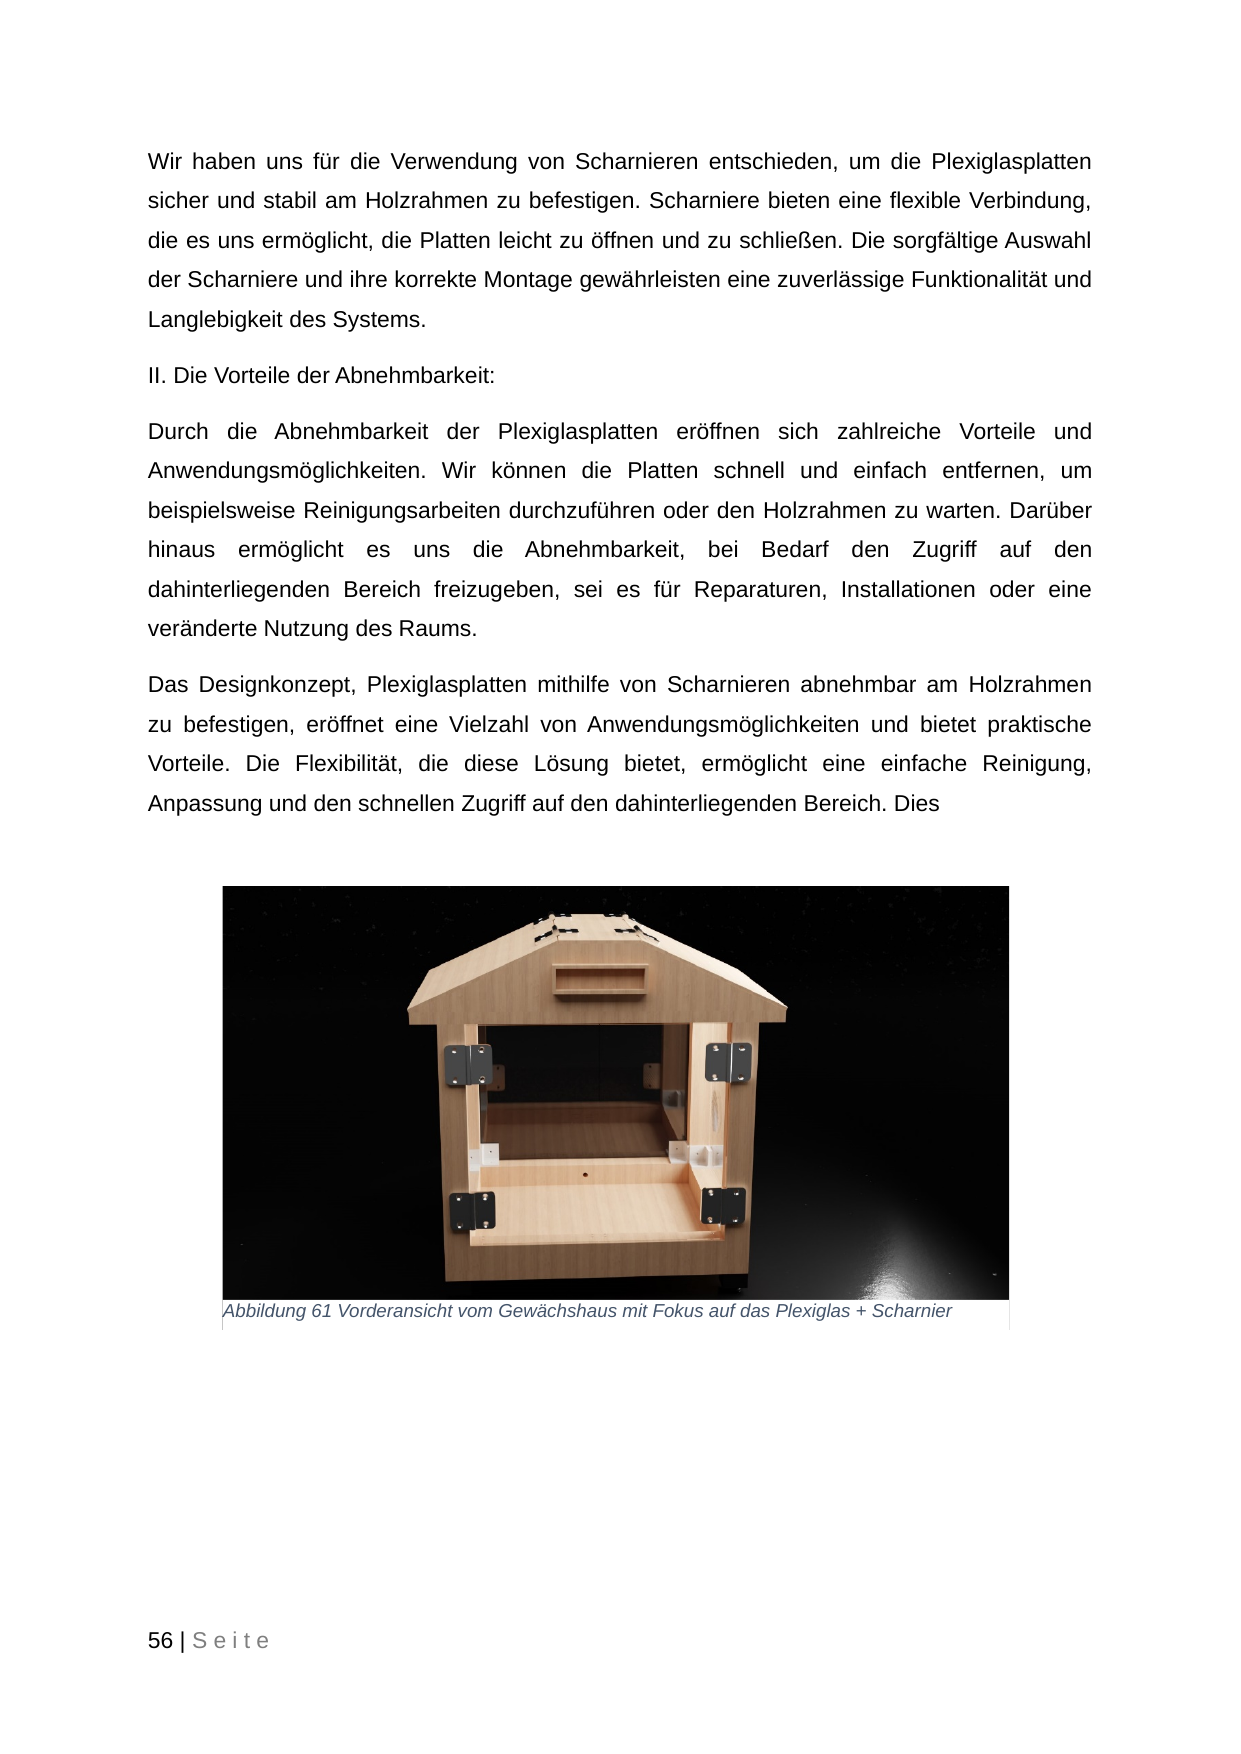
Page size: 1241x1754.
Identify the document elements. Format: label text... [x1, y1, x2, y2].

text II. Die Vorteile der Abnehmbarkeit: [148, 362, 1093, 388]
picture [222, 886, 1010, 1299]
text Durch die Abnehmbarkeit der Plexiglasplatten eröffnen sich zahlreiche Vorteile und Anwendungsmöglichkeiten. Wir können die Platten schnell und einfach entfernen, um beispielsweise Reinigungsarbeiten durchzuführen oder den Holzrahmen zu warten. Darüber hinaus ermöglicht es uns die Abnehmbarkeit, bei Bedarf den Zugriff auf den dahinterliegenden Bereich freizugeben, sei es für Reparaturen, Installationen oder eine veränderte Nutzung des Raums. [148, 418, 1093, 642]
text Wir haben uns für die Verwendung von Scharnieren entschieden, um die Plexiglasplatten sicher und stabil am Holzrahmen zu befestigen. Scharniere bieten eine flexible Verbindung, die es uns ermöglicht, die Platten leicht zu öffnen und zu schließen. Die sorgfältige Auswahl der Scharniere und ihre korrekte Montage gewährleisten eine zuverlässige Funktionalität und Langlebigkeit des Systems. [148, 148, 1093, 332]
text Das Designkonzept, Plexiglasplatten mithilfe von Scharnieren abnehmbar am Holzrahmen zu befestigen, eröffnet eine Vielzahl von Anwendungsmöglichkeiten und bietet praktische Vorteile. Die Flexibilität, die diese Lösung bietet, ermöglicht eine einfache Reinigung, Anpassung und den schnellen Zugriff auf den dahinterliegenden Bereich. Dies [148, 671, 1093, 816]
